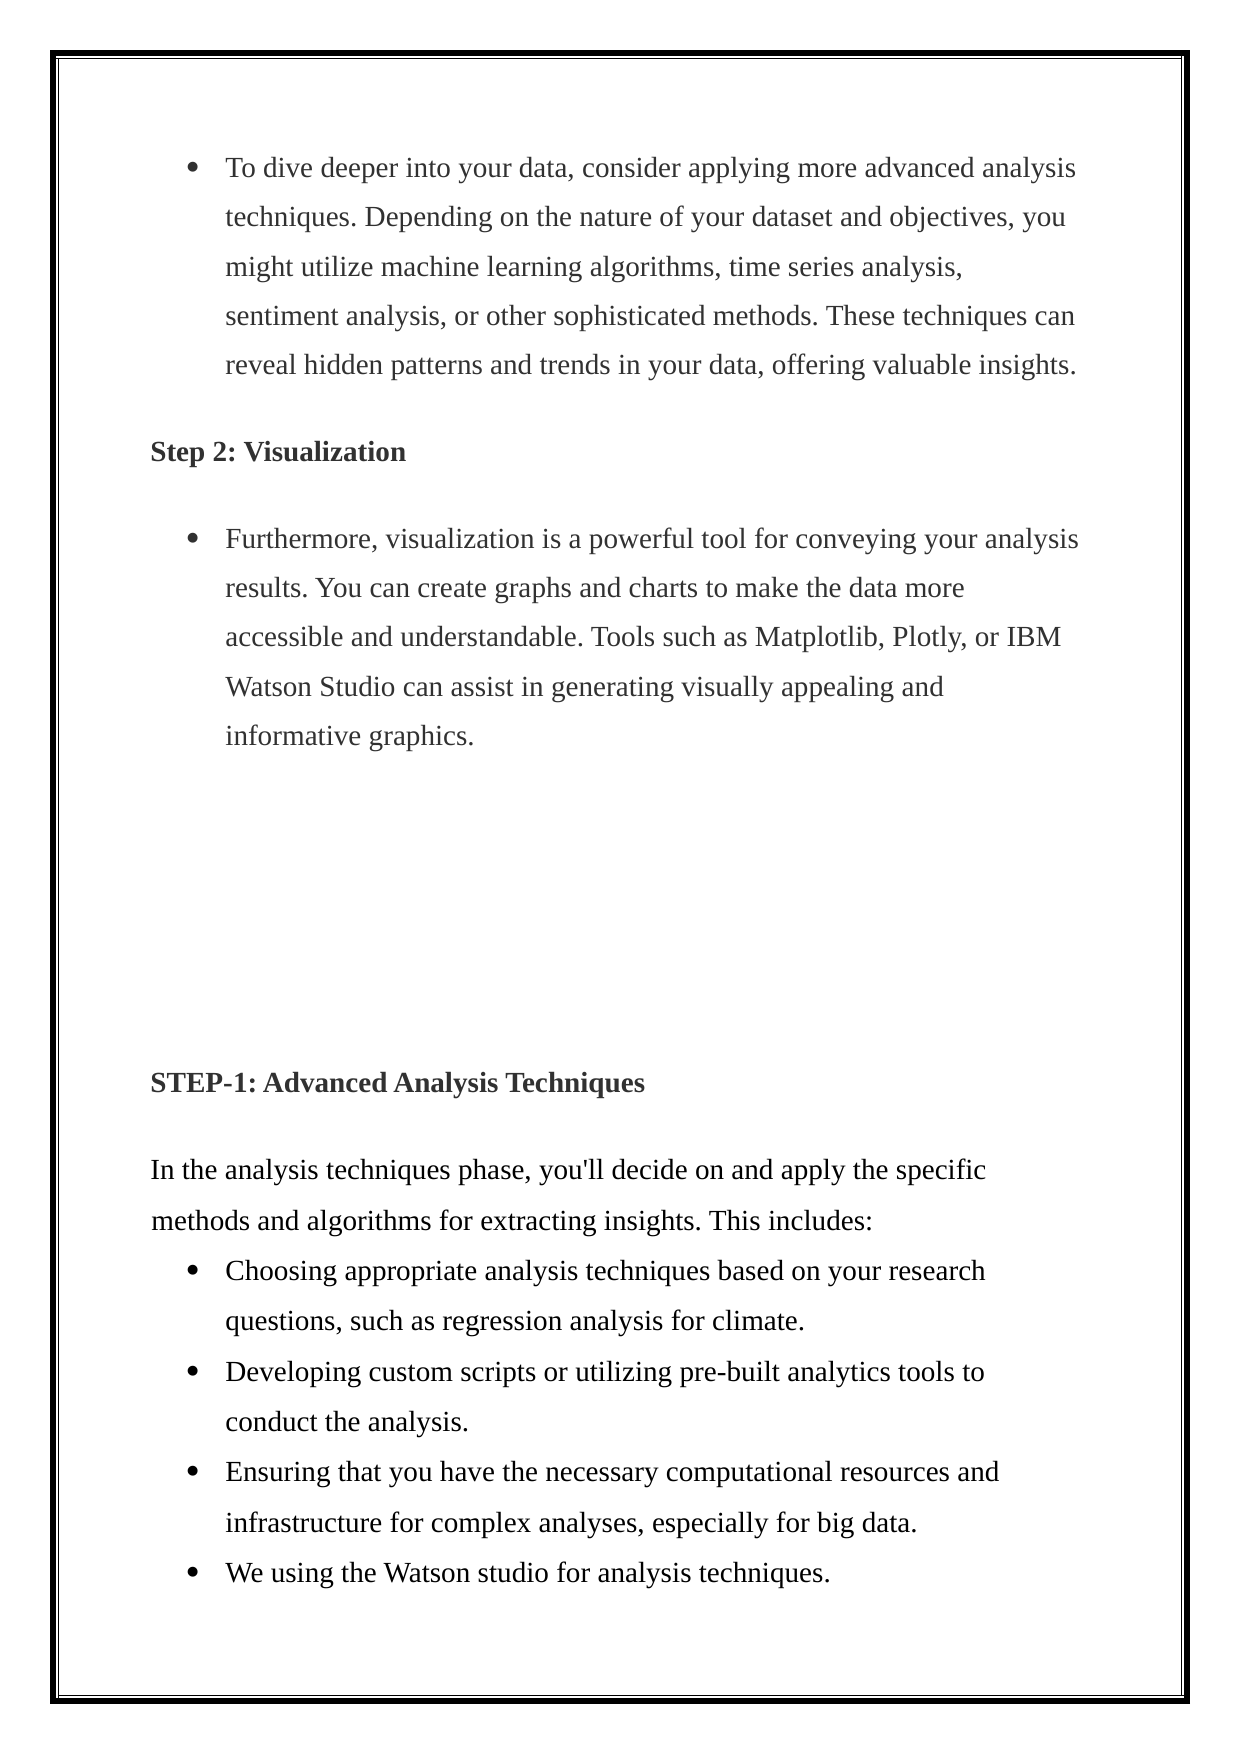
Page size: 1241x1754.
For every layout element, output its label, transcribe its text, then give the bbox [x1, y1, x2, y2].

list To dive deeper into your data, consider applying more advanced analysis techniques. Depending on the nature of your dataset and objectives, you might utilize machine learning algorithms, time series analysis, sentiment analysis, or other sophisticated methods. These techniques can reveal hidden patterns and trends in your data, offering valuable insights. [188, 150, 1080, 381]
list Ensuring that you have the necessary computational resources and infrastructure for complex analyses, especially for big data. [188, 1454, 1080, 1538]
text STEP-1: Advanced Analysis Techniques [150, 1066, 1080, 1099]
list We using the Watson studio for analysis techniques. [188, 1555, 1080, 1589]
text In the analysis techniques phase, you'll decide on and apply the specific methods and algorithms for extracting insights. This includes: [150, 1152, 1080, 1236]
list Choosing appropriate analysis techniques based on your research questions, such as regression analysis for climate. [188, 1253, 1080, 1337]
list Developing custom scripts or utilizing pre-built analytics tools to conduct the analysis. [188, 1354, 1080, 1438]
text Step 2: Visualization [150, 434, 1080, 468]
list Furthermore, visualization is a powerful tool for conveying your analysis results. You can create graphs and charts to make the data more accessible and understandable. Tools such as Matplotlib, Plotly, or IBM Watson Studio can assist in generating visually appealing and informative graphics. [188, 521, 1080, 752]
